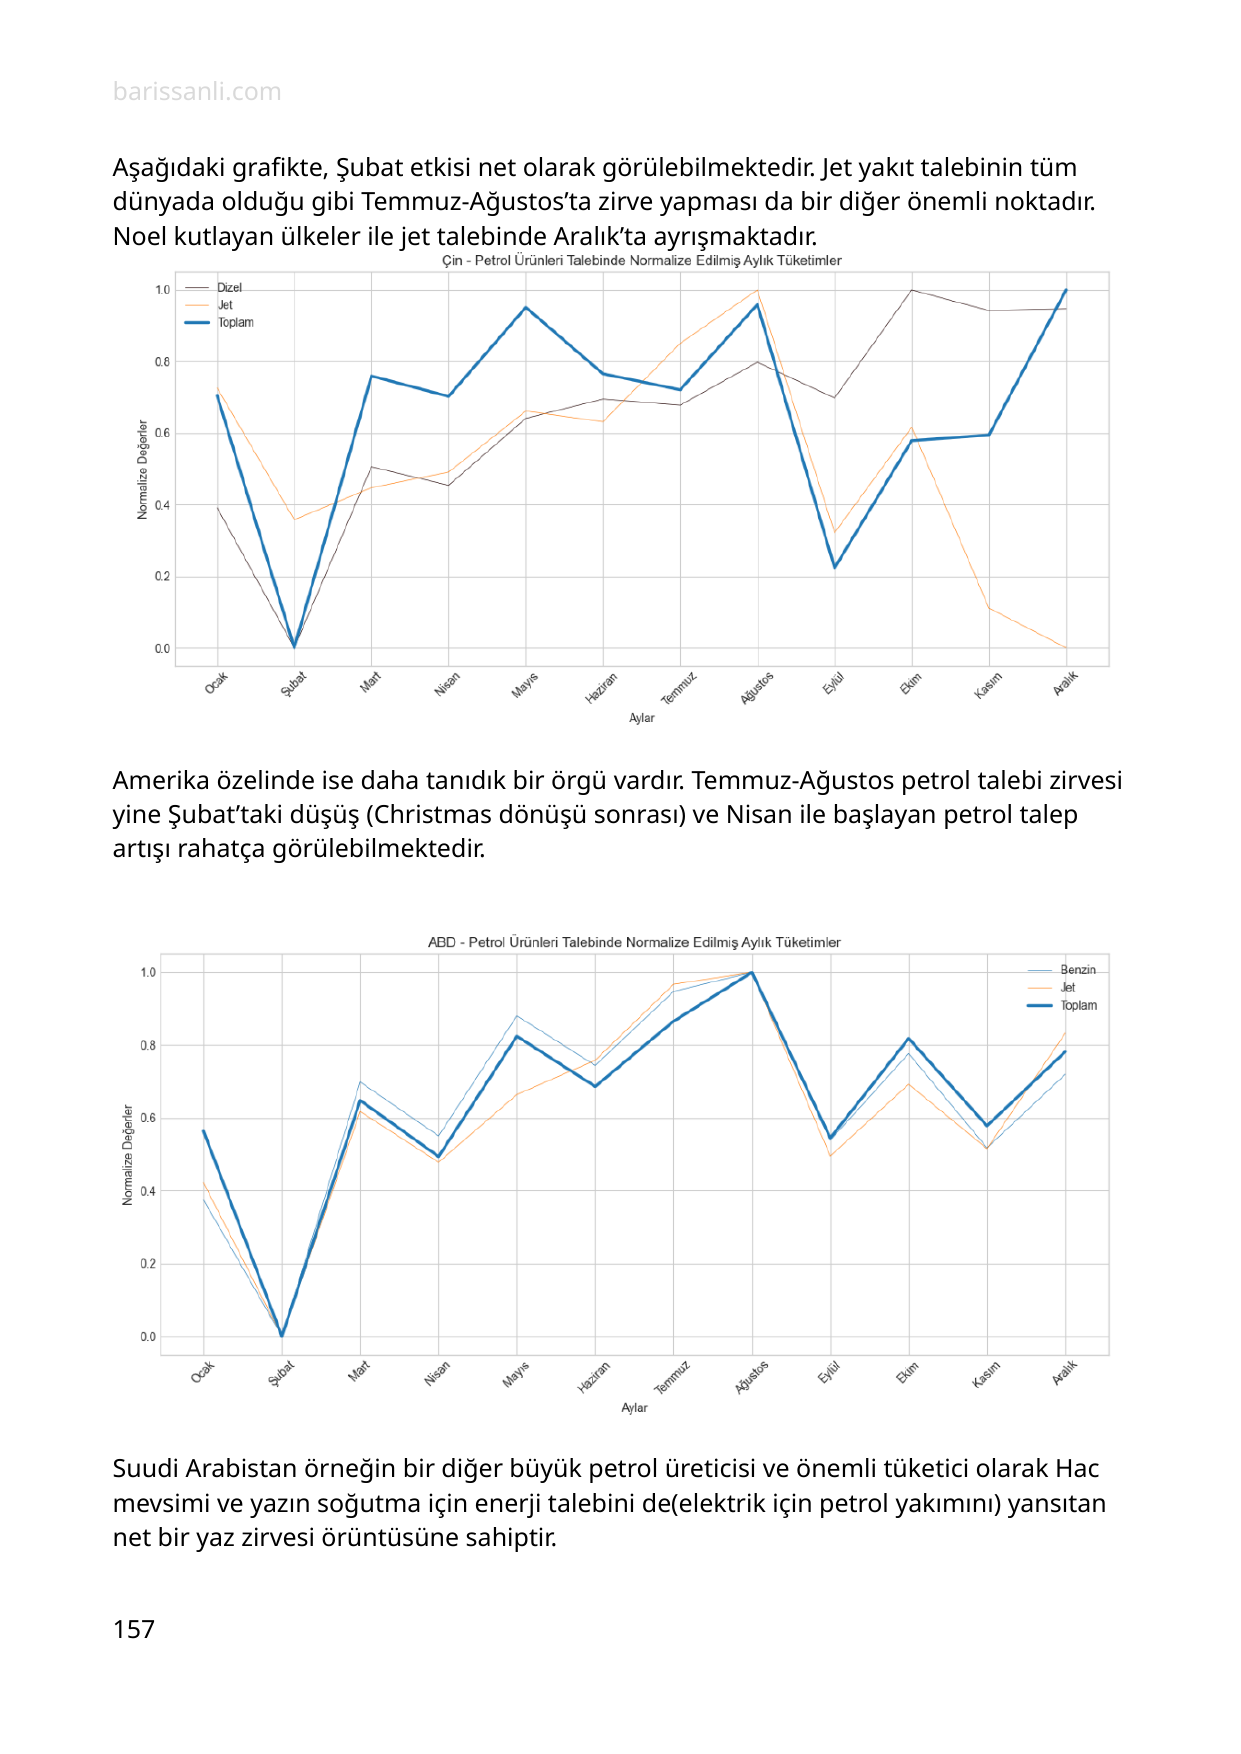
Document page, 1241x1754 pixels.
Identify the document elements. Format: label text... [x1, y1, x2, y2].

text Amerika özelinde ise daha tanıdık bir örgü vardır. Temmuz-Ağustos petrol talebi zirvesi yine Şubat’taki düşüş (Christmas dönüşü sonrası) ve Nisan ile başlayan petrol talep artışı rahatça görülebilmektedir. [112, 763, 1128, 865]
picture [118, 252, 1112, 729]
text Aşağıdaki grafikte, Şubat etkisi net olarak görülebilmektedir. Jet yakıt talebinin tüm dünyada olduğu gibi Temmuz-Ağustos’ta zirve yapması da bir diğer önemli noktadır. Noel kutlayan ülkeler ile jet talebinde Aralık’ta ayrışmaktadır. [112, 150, 1128, 252]
picture [112, 933, 1121, 1417]
text Suudi Arabistan örneğin bir diğer büyük petrol üreticisi ve önemli tüketici olarak Hac mevsimi ve yazın soğutma için enerji talebini de(elektrik için petrol yakımını) yansıtan net bir yaz zirvesi örüntüsüne sahiptir. [112, 1451, 1128, 1553]
